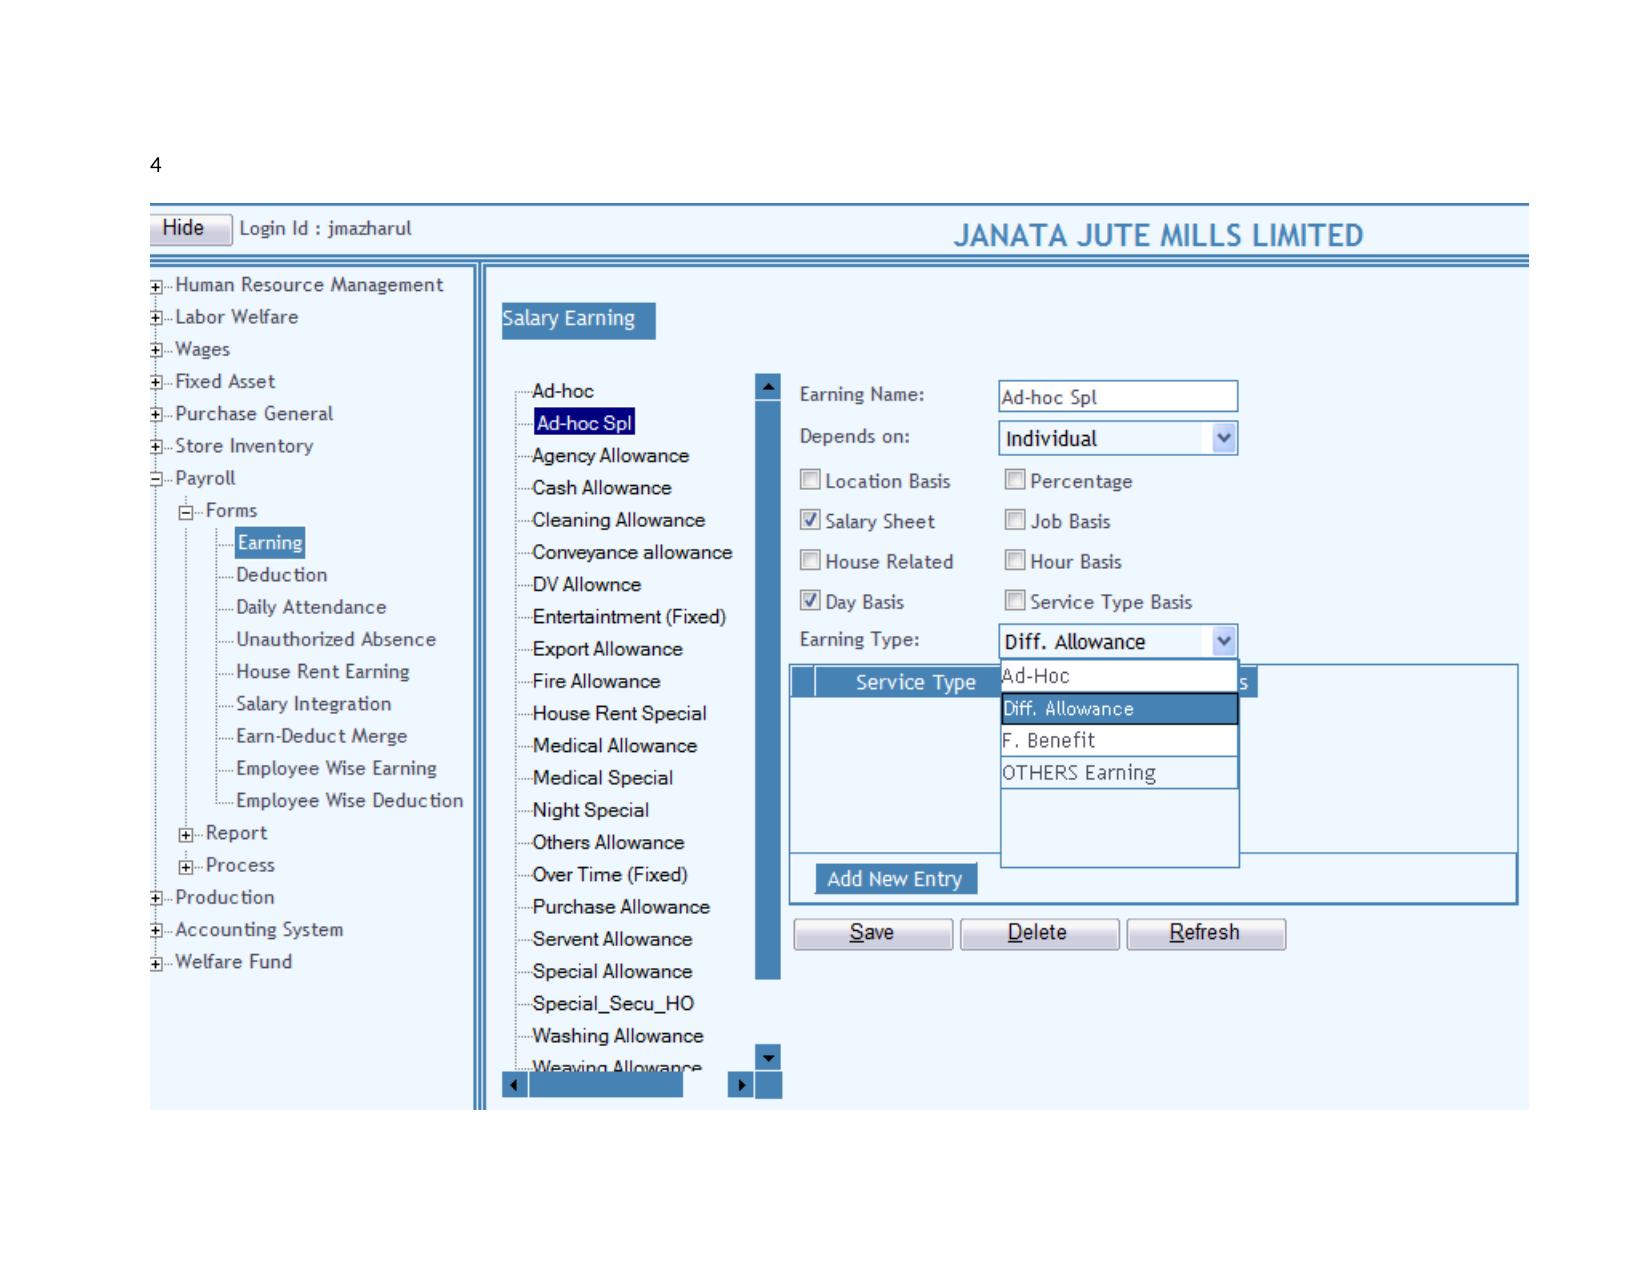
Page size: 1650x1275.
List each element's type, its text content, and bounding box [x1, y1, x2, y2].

text 4 [150, 150, 1500, 178]
picture [150, 203, 1530, 1110]
